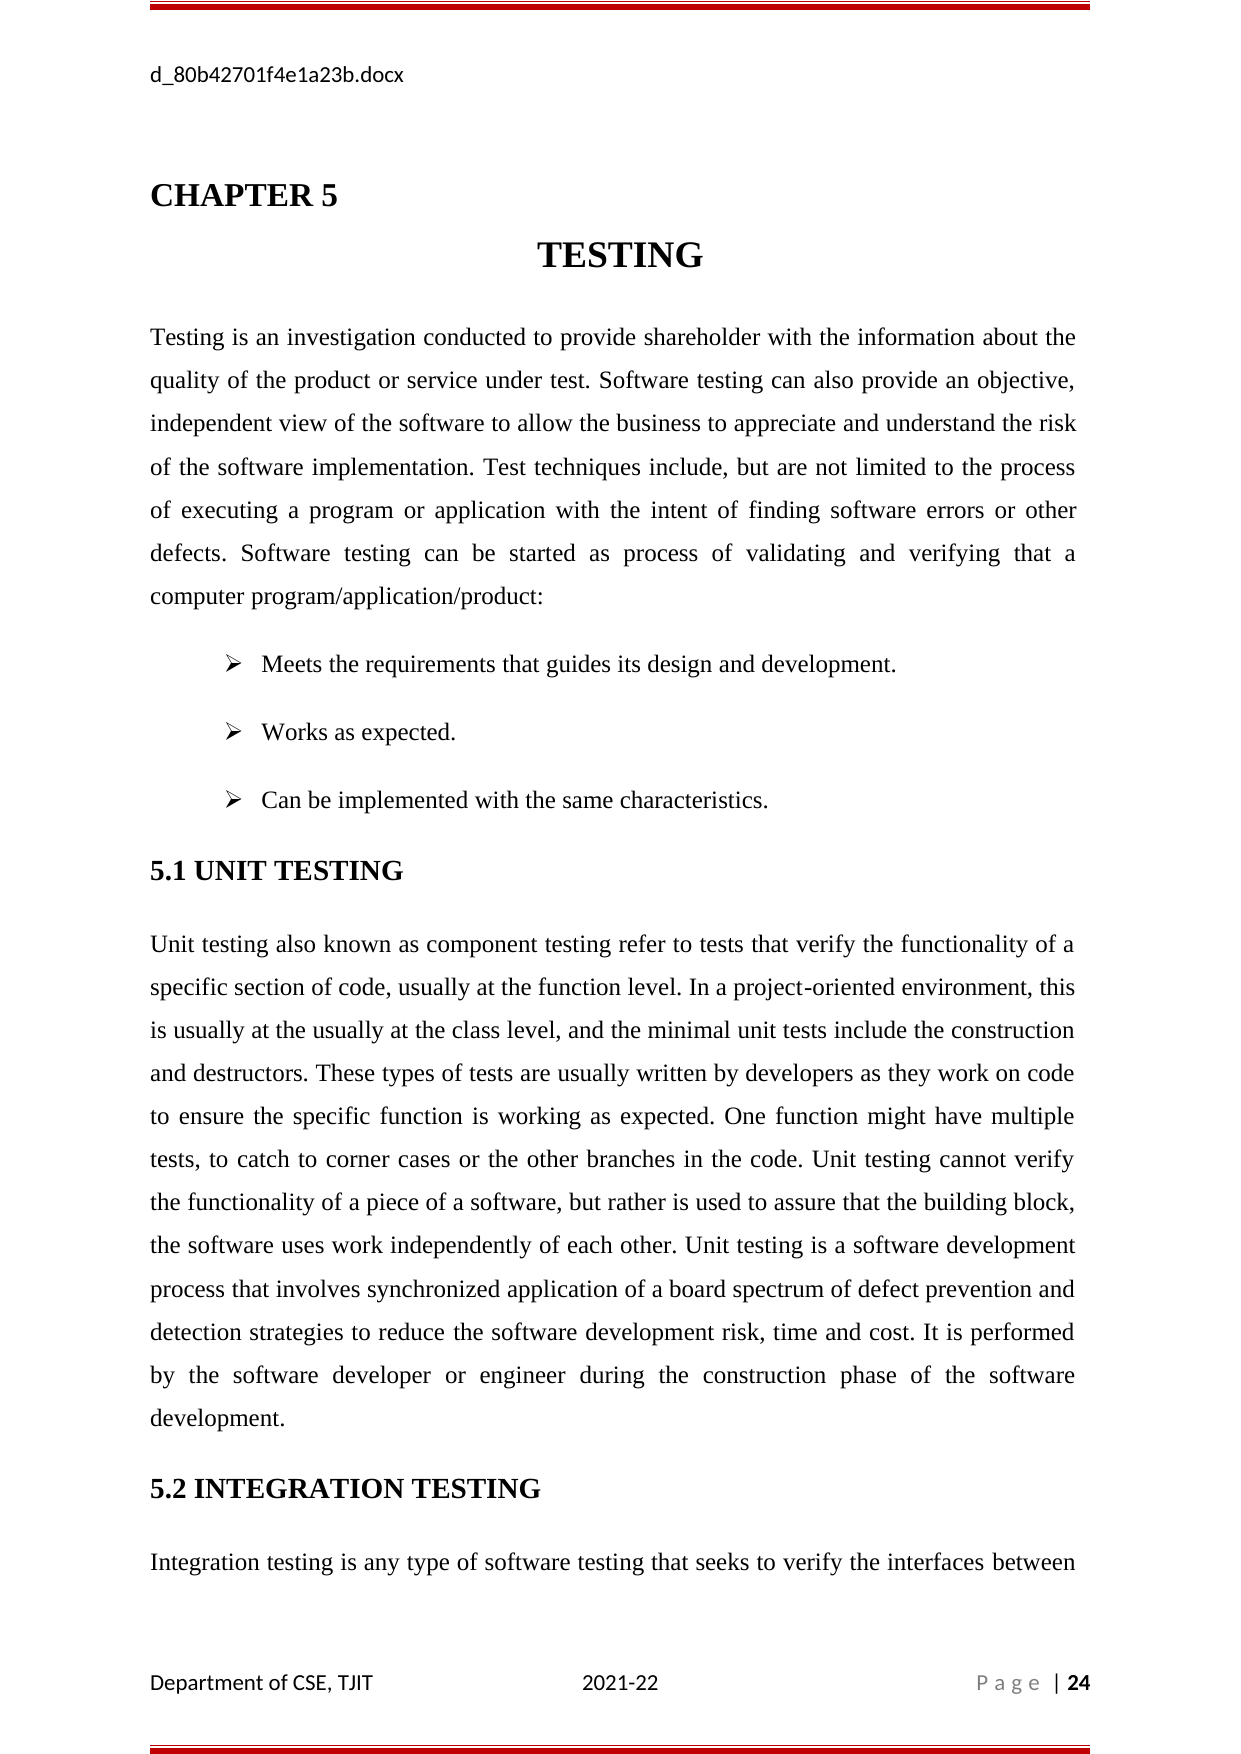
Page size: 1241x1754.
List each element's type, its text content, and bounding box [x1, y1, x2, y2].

text Testing is an investigation conducted to provide shareholder with the information about the quality of the product or service under test. Software testing can also provide an objective, independent view of the software to allow the business to appreciate and understand the risk of the software implementation. Test techniques include, but are not limited to the process of executing a program or application with the intent of finding software errors or other defects. Software testing can be started as process of validating and verifying that a computer program/application/product: [150, 322, 1076, 610]
text Unit testing also known as component testing refer to tests that verify the functionality of a specific section of code, usually at the function level. In a project-oriented environment, this is usually at the usually at the class level, and the minimal unit tests include the construction and destructors. These types of tests are usually written by developers as they work on code to ensure the specific function is working as expected. One function might have multiple tests, to catch to corner cases or the other branches in the code. Unit testing cannot verify the functionality of a piece of a software, but rather is used to assure that the building block, the software uses work independently of each other. Unit testing is a software development process that involves synchronized application of a board spectrum of defect prevention and detection strategies to reduce the software development risk, time and cost. It is performed by the software developer or engineer during the construction phase of the software development. [150, 929, 1075, 1432]
text CHAPTER 5 [150, 175, 1090, 213]
text 5.2 INTEGRATION TESTING [150, 1471, 1090, 1505]
list Meets the requirements that guides its design and development. [223, 649, 1090, 678]
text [150, 1547, 1075, 1575]
list Works as expected. [223, 717, 1090, 746]
text TESTING [150, 232, 1090, 276]
text 5.1 UNIT TESTING [150, 853, 1090, 887]
list Can be implemented with the same characteristics. [223, 785, 1090, 814]
